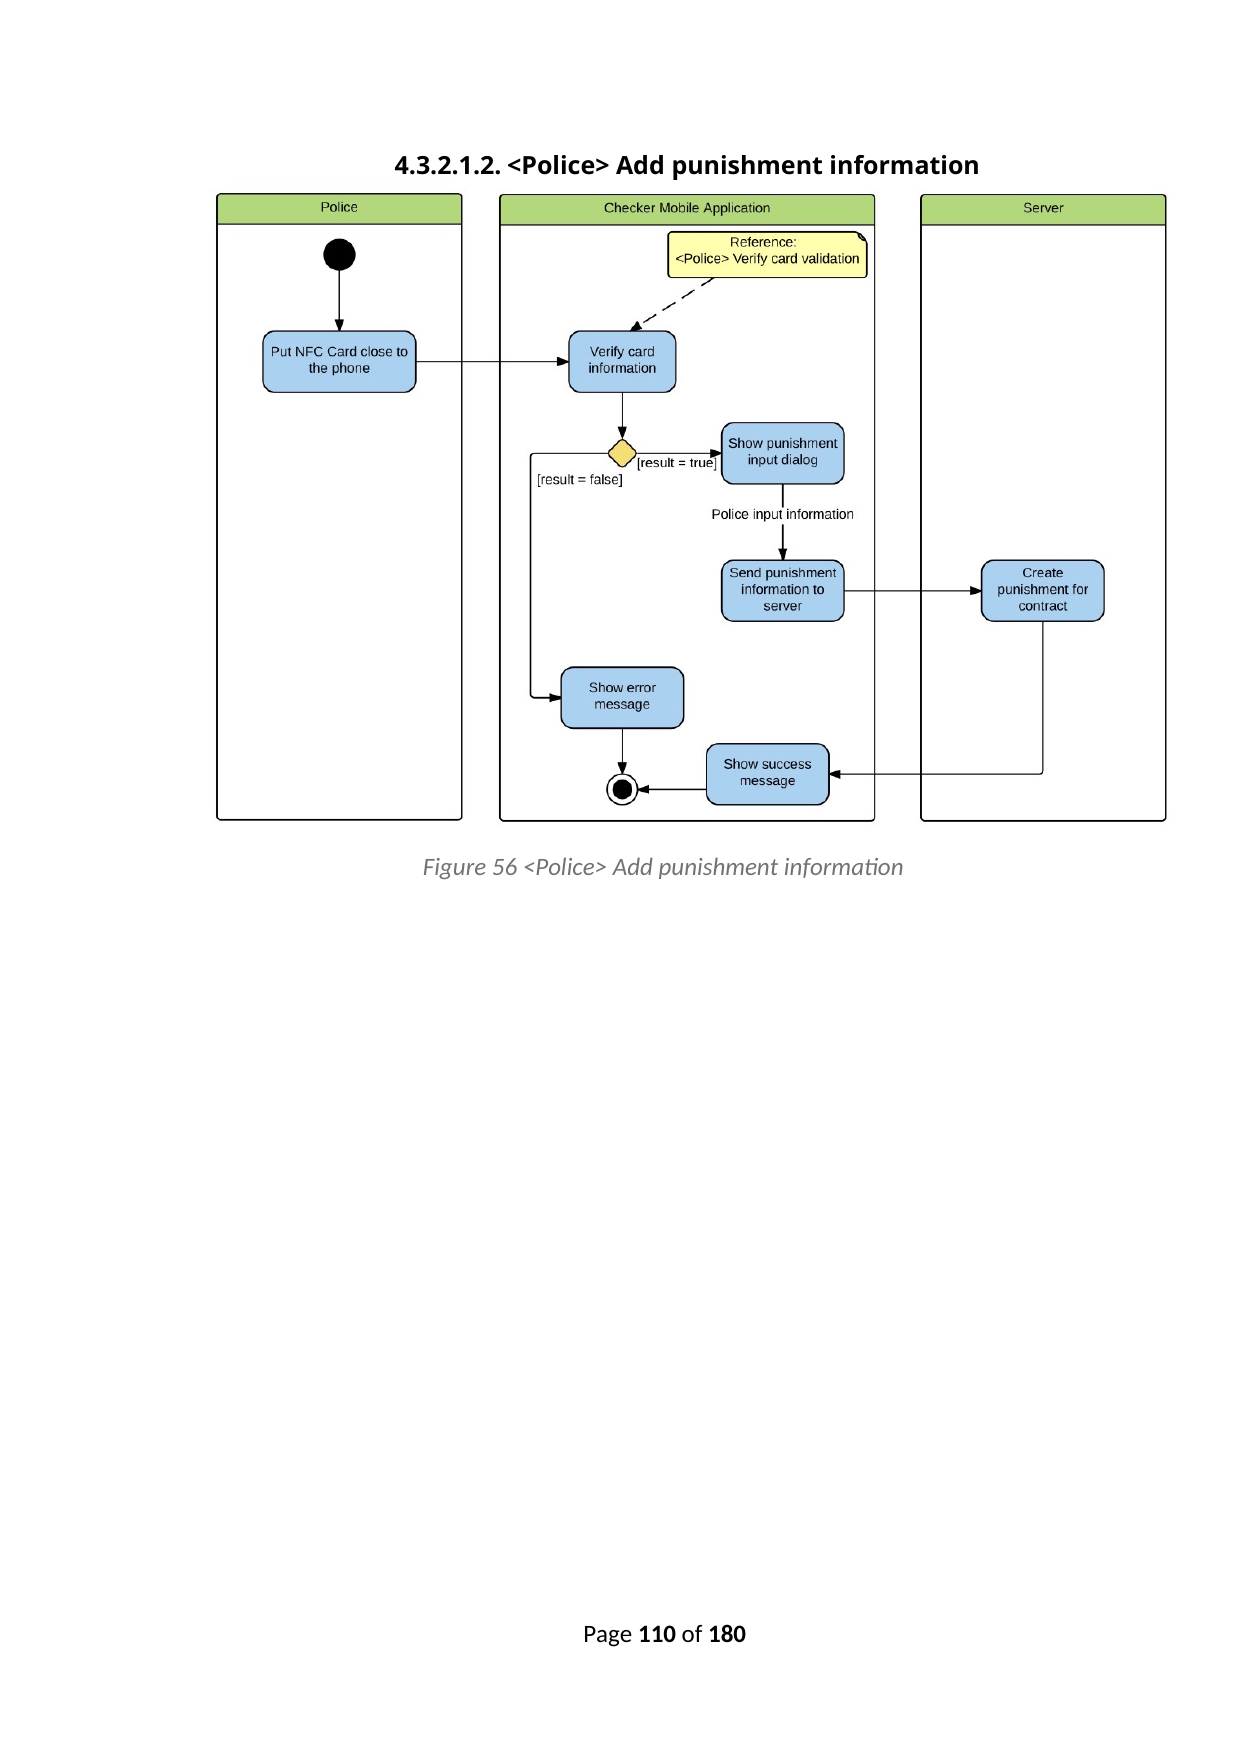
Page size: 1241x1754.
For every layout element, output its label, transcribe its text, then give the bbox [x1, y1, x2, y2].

subtitle <Police> Add punishment information [394, 148, 1122, 181]
text Figure 56 <Police> Add punishment information [207, 851, 1122, 881]
picture [206, 181, 1180, 832]
